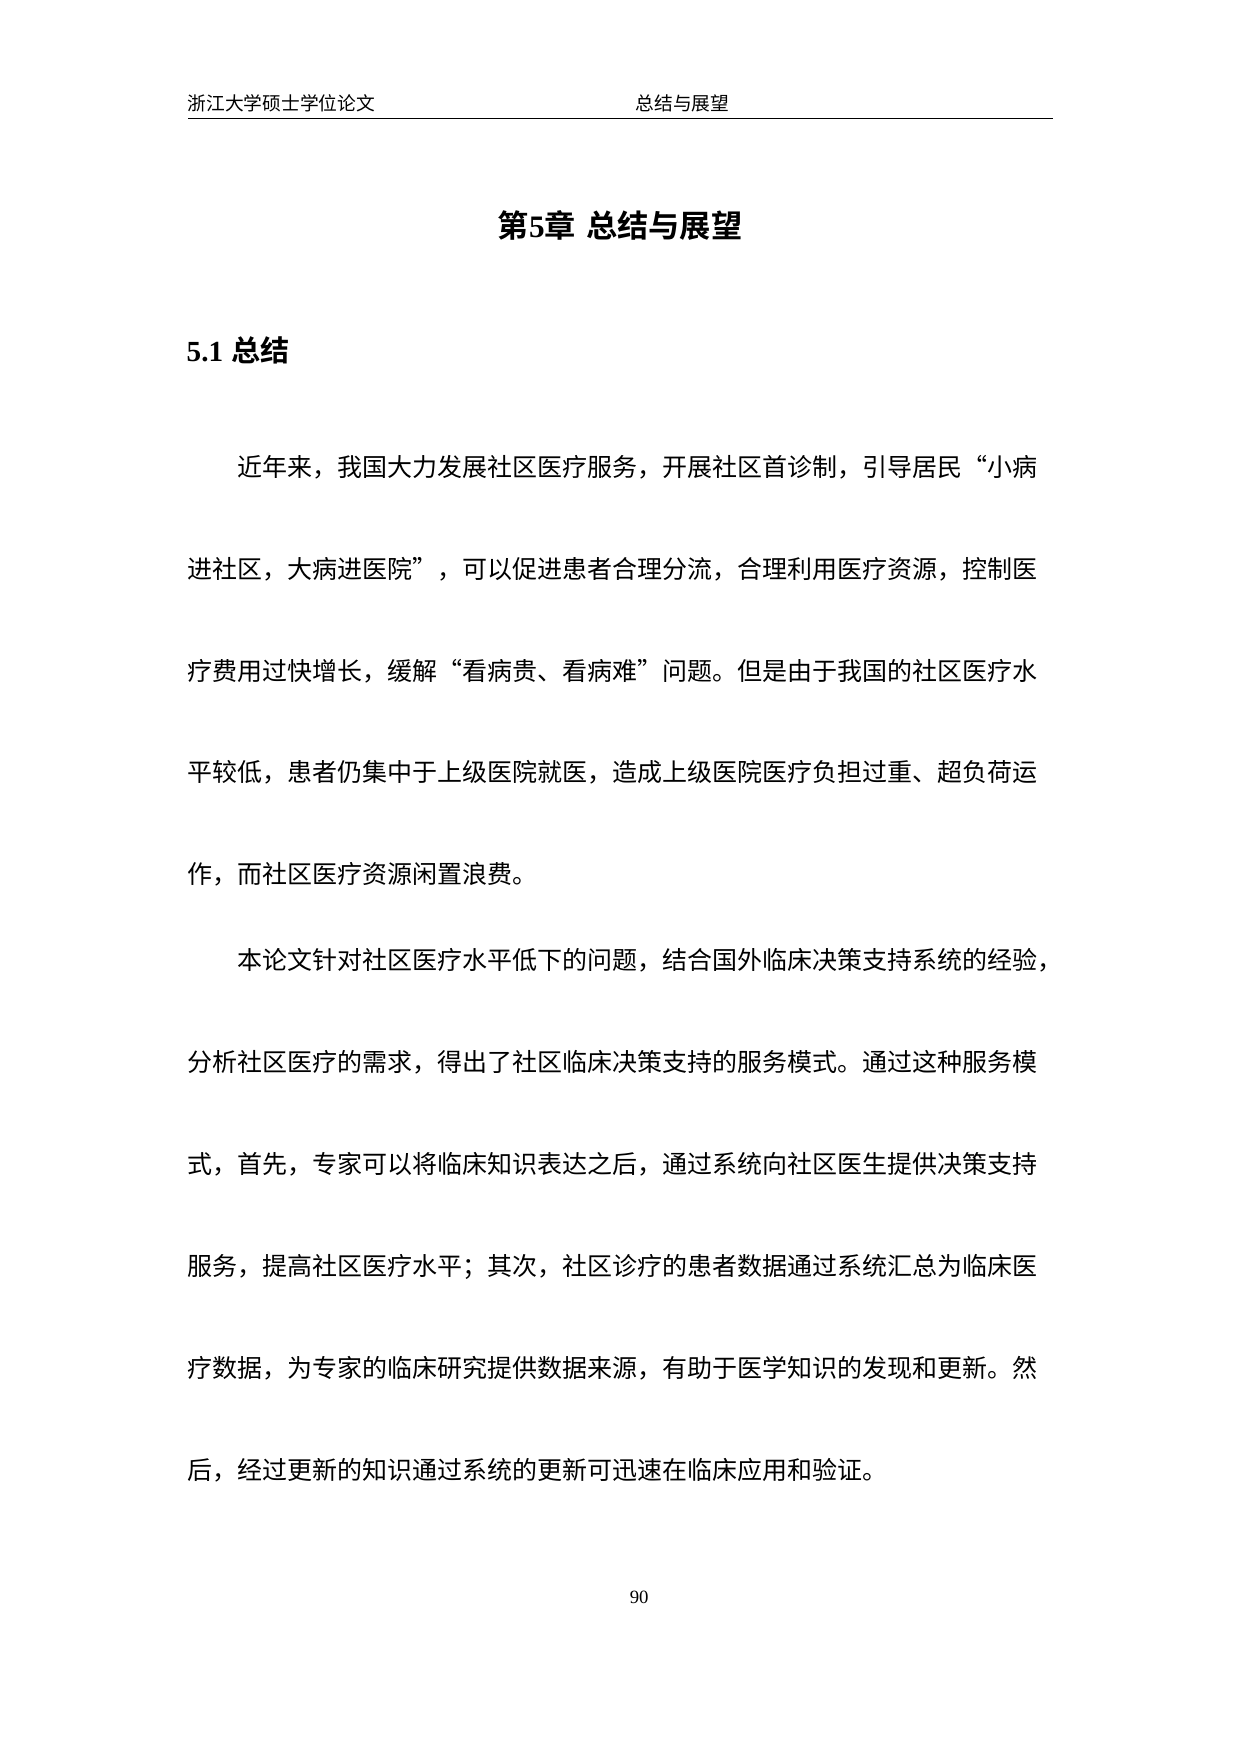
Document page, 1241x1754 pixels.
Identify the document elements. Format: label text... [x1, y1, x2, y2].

text 本论文针对社区医疗水平低下的问题，结合国外临床决策支持系统的经验，分析社区医疗的需求，得出了社区临床决策支持的服务模式。通过这种服务模式，首先，专家可以将临床知识表达之后，通过系统向社区医生提供决策支持服务，提高社区医疗水平；其次，社区诊疗的患者数据通过系统汇总为临床医疗数据，为专家的临床研究提供数据来源，有助于医学知识的发现和更新。然后，经过更新的知识通过系统的更新可迅速在临床应用和验证。 [187, 925, 1053, 1502]
text 近年来，我国大力发展社区医疗服务，开展社区首诊制，引导居民“小病进社区，大病进医院”，可以促进患者合理分流，合理利用医疗资源，控制医疗费用过快增长，缓解“看病贵、看病难”问题。但是由于我国的社区医疗水平较低，患者仍集中于上级医院就医，造成上级医院医疗负担过重、超负荷运作，而社区医疗资源闲置浪费。 [187, 431, 1053, 907]
subtitle 总结与展望 [187, 190, 1053, 258]
subtitle 总结 [186, 315, 1053, 383]
